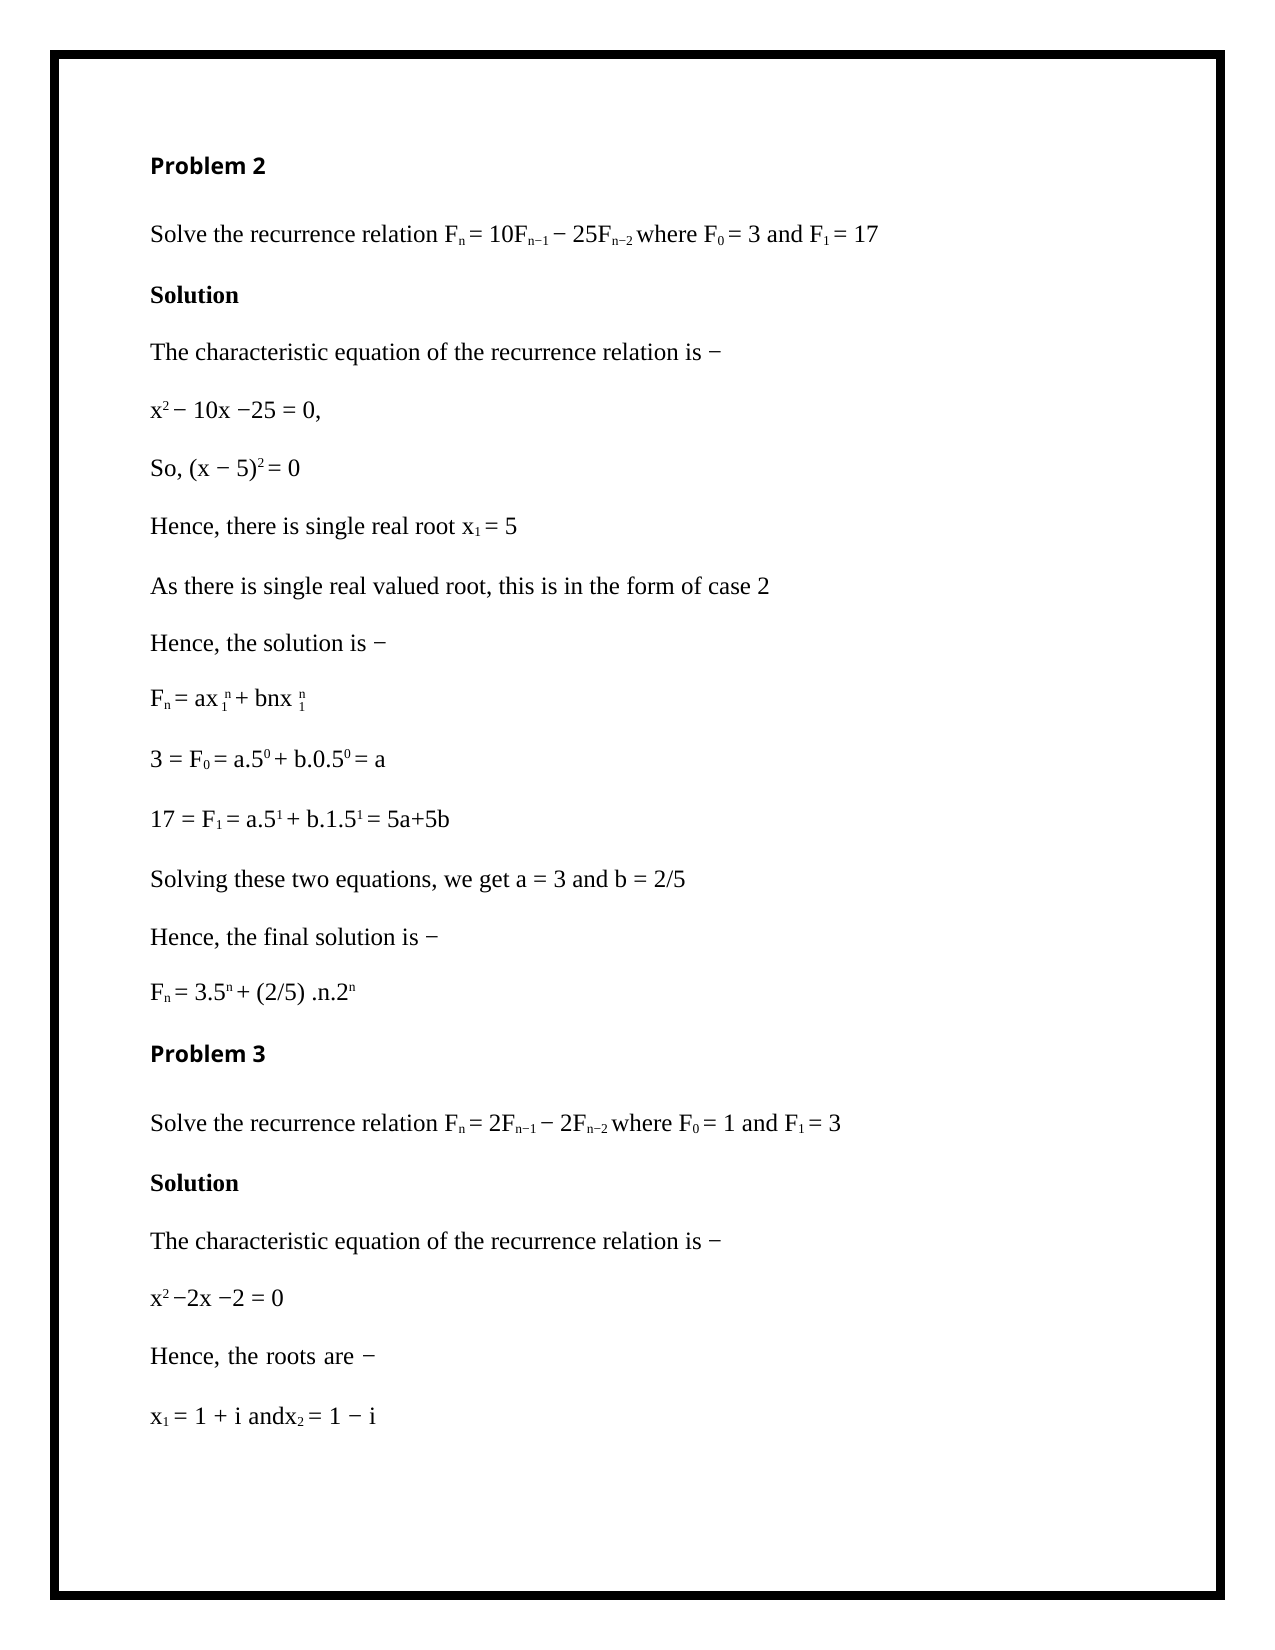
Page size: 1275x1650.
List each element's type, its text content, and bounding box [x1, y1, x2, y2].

text Problem 2 [150, 150, 1181, 181]
text Fn = 3.5n + (2/5) .n.2n [150, 980, 1181, 1008]
text Solution [150, 280, 1181, 309]
text The characteristic equation of the recurrence relation is − x2 −2x −2 = 0 [150, 1226, 724, 1312]
text Solution [150, 1168, 1181, 1197]
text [150, 1341, 376, 1432]
text The characteristic equation of the recurrence relation is − x2 − 10x −25 = 0, [150, 337, 724, 424]
text Hence, there is single real root x1 = 5 [150, 511, 1181, 542]
text Solve the recurrence relation Fn = 10Fn−1 − 25Fn−2 where F0 = 3 and F1 = 17 [150, 219, 1181, 250]
text Problem 3 [150, 1038, 1181, 1070]
text Fn = ax n + bnx n [150, 686, 1181, 715]
text Solve the recurrence relation Fn = 2Fn−1 − 2Fn−2 where F0 = 1 and F1 = 3 [150, 1108, 1181, 1139]
text As there is single real valued root, this is in the form of case 2 Hence, the solution is − [150, 571, 792, 657]
text 3 = F0 = a.50 + b.0.50 = a [150, 744, 1181, 775]
text So, (x − 5)2 = 0 [150, 453, 1181, 482]
text 17 = F1 = a.51 + b.1.51 = 5a+5b [150, 804, 1181, 835]
text Solving these two equations, we get a = 3 and b = 2/5 Hence, the final solution is − [150, 864, 688, 951]
